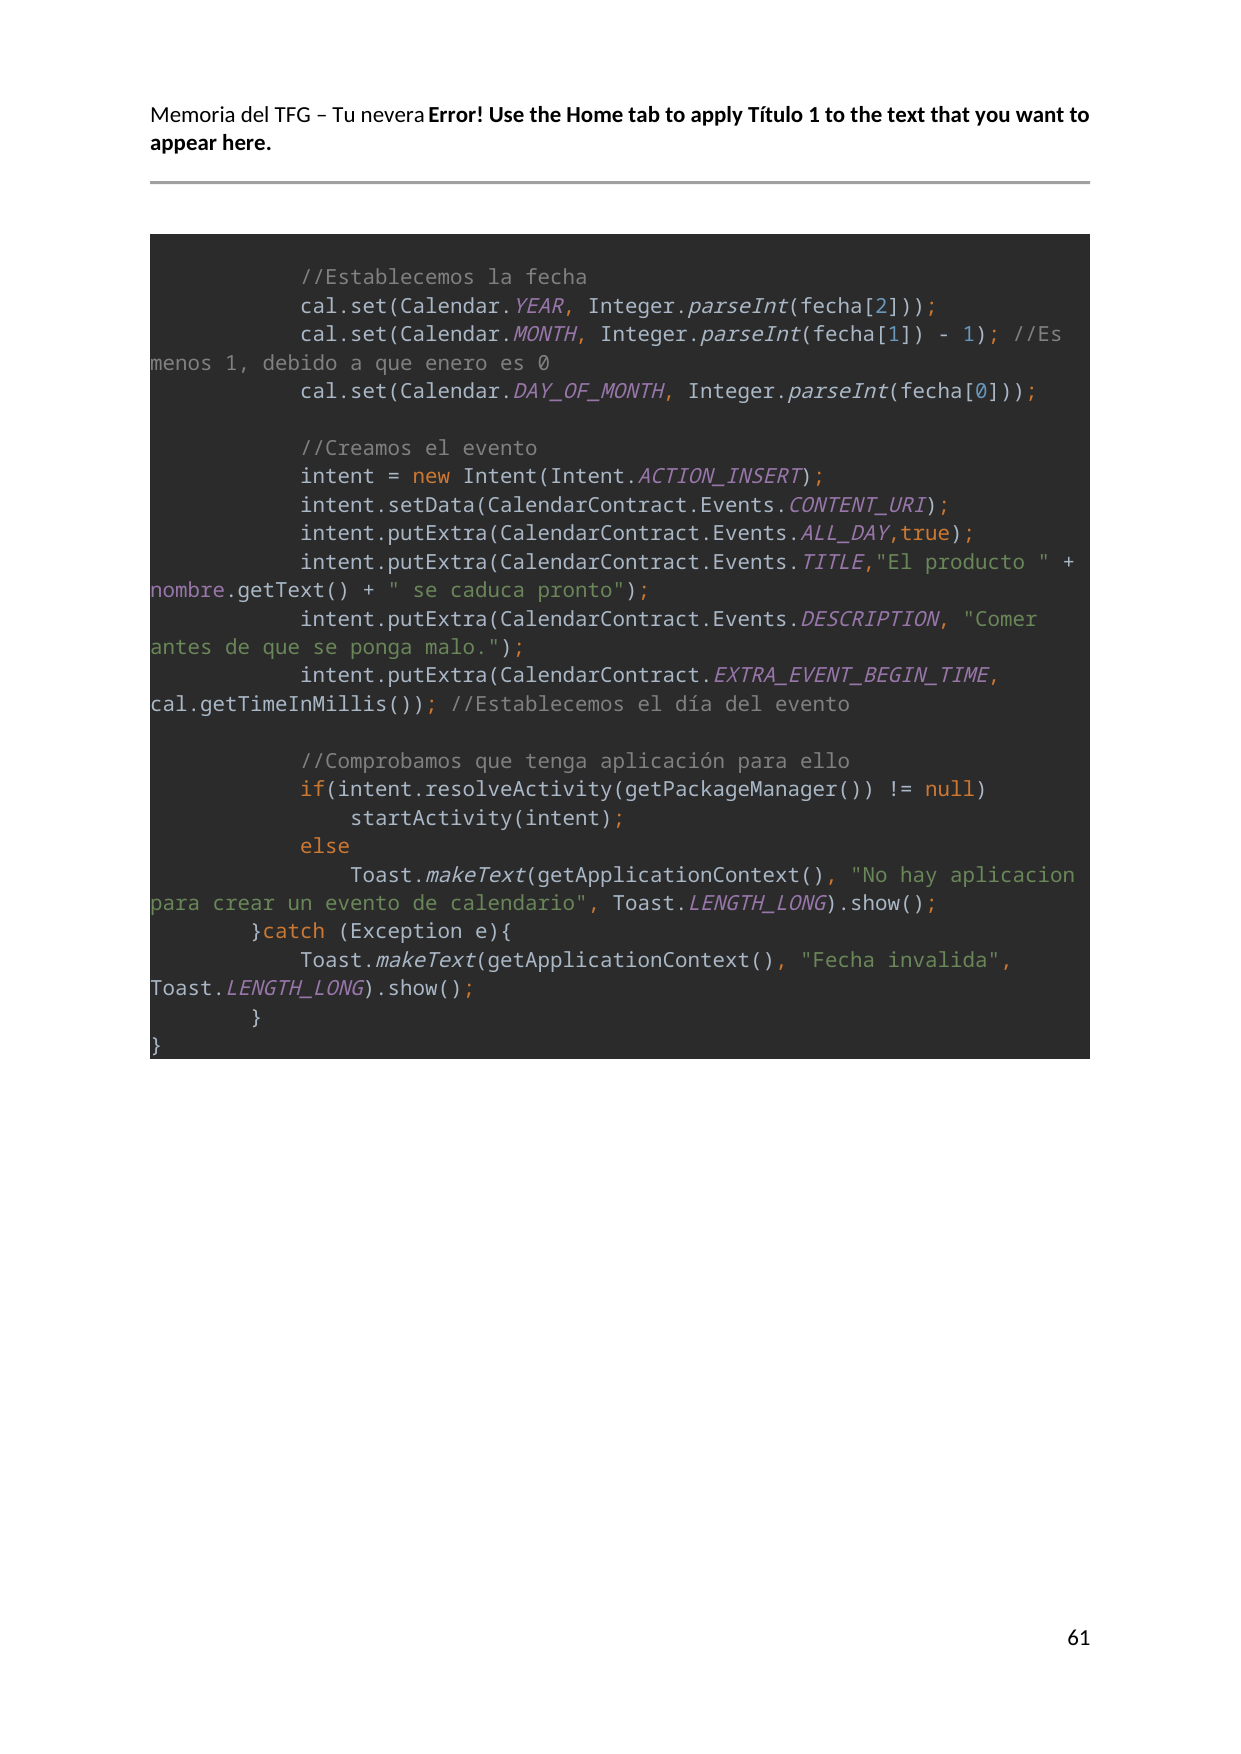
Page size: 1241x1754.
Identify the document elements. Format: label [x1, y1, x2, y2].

text [150, 234, 1090, 1059]
